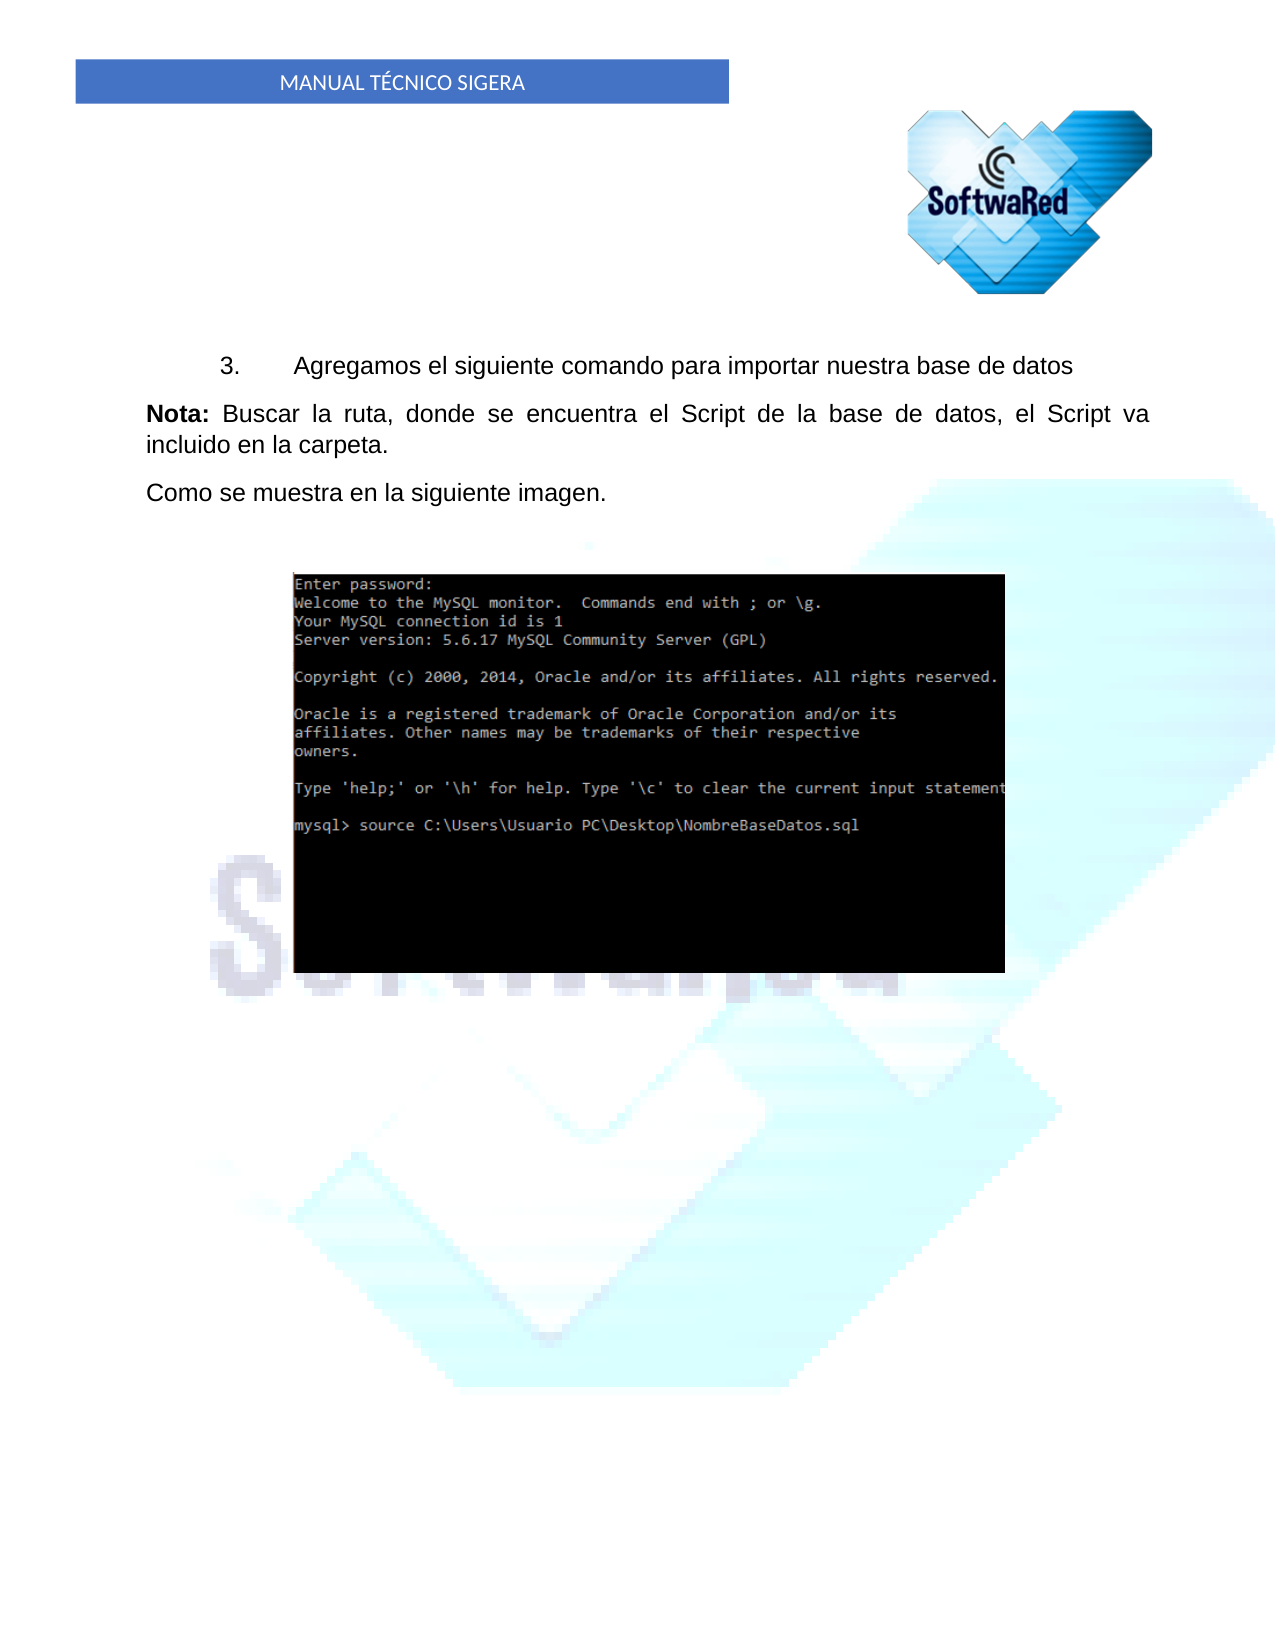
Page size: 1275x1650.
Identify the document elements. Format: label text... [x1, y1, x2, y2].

list Agregamos el siguiente comando para importar nuestra base de datos [219, 351, 1152, 380]
text Como se muestra en la siguiente imagen. [146, 477, 1152, 506]
picture [292, 572, 1005, 973]
picture [856, 81, 1153, 304]
text Nota: Buscar la ruta, donde se encuentra el Script de la base de datos, el Script va incluido en la carpeta. [146, 399, 1152, 458]
